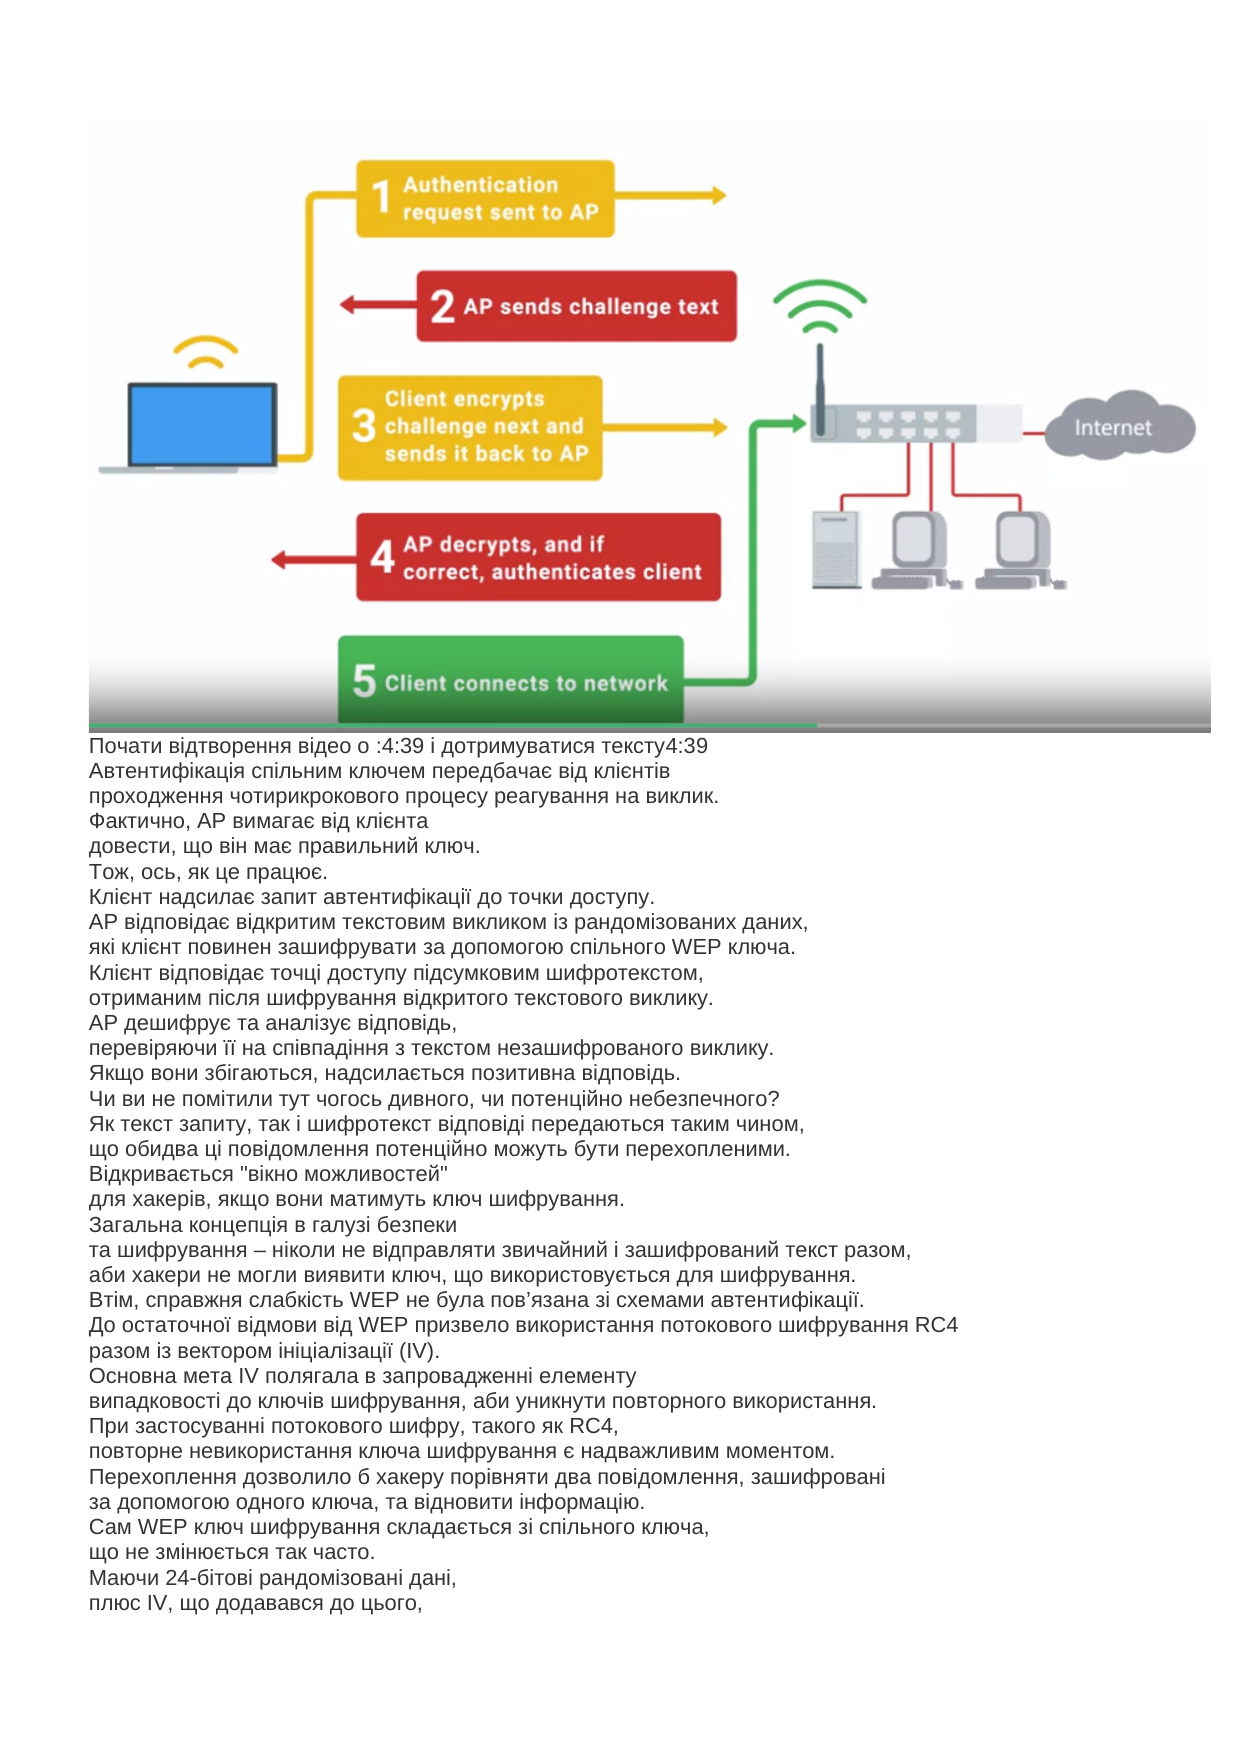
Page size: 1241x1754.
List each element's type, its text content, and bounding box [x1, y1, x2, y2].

text Основна мета IV полягала в запровадженні елементу [89, 1363, 1211, 1388]
text проходження чотирикрокового процесу реагування на виклик. [89, 783, 1211, 808]
text перевіряючи її на співпадіння з текстом незашифрованого виклику. [89, 1035, 1211, 1060]
text отриманим після шифрування відкритого текстового виклику. [89, 985, 1211, 1010]
text Клієнт відповідає точці доступу підсумковим шифротекстом, [89, 959, 1211, 985]
text При застосуванні потокового шифру, такого як RC4, [89, 1413, 1211, 1438]
text аби хакери не могли виявити ключ, що використовується для шифрування. [89, 1262, 1211, 1287]
text довести, що він має правильний ключ. [89, 833, 1211, 859]
text AP дешифрує та аналізує відповідь, [89, 1010, 1211, 1035]
text Перехоплення дозволило б хакеру порівняти два повідомлення, зашифровані [89, 1464, 1211, 1489]
text Тож, ось, як це працює. [89, 859, 1211, 884]
text Чи ви не помітили тут чогось дивного, чи потенційно небезпечного? [89, 1086, 1211, 1111]
text разом із вектором ініціалізації (IV). [89, 1338, 1211, 1363]
text Як текст запиту, так і шифротекст відповіді передаються таким чином, [89, 1111, 1211, 1136]
text Загальна концепція в галузі безпеки [89, 1212, 1211, 1237]
text До остаточної відмови від WEP призвело використання потокового шифрування RC4 [89, 1312, 1211, 1338]
text за допомогою одного ключа, та відновити інформацію. [89, 1489, 1211, 1514]
text Фактично, АP вимагає від клієнта [89, 808, 1211, 833]
text що обидва ці повідомлення потенційно можуть бути перехопленими. [89, 1136, 1211, 1161]
text які клієнт повинен зашифрувати за допомогою спільного WEP ключа. [89, 934, 1211, 959]
text AP відповідає відкритим текстовим викликом із рандомізованих даних, [89, 909, 1211, 934]
picture [88, 118, 1211, 733]
text Втім, справжня слабкість WEP не була пов’язана зі схемами автентифікації. [89, 1287, 1211, 1312]
text випадковості до ключів шифрування, аби уникнути повторного використання. [89, 1388, 1211, 1413]
text Маючи 24-бітові рандомізовані дані, [89, 1564, 1211, 1590]
text повторне невикористання ключа шифрування є надважливим моментом. [89, 1438, 1211, 1464]
text Відкривається "вікно можливостей" [89, 1161, 1211, 1186]
text та шифрування ‒ ніколи не відправляти звичайний і зашифрований текст разом, [89, 1237, 1211, 1262]
text для хакерів, якщо вони матимуть ключ шифрування. [89, 1186, 1211, 1212]
text Почати відтворення відео о :4:39 і дотримуватися тексту4:39 [89, 733, 1211, 758]
text Сам WEP ключ шифрування складається зі спільного ключа, [89, 1514, 1211, 1539]
text Автентифікація спільним ключем передбачає від клієнтів [89, 758, 1211, 783]
text Якщо вони збігаються, надсилається позитивна відповідь. [89, 1060, 1211, 1086]
text плюс IV, що додавався до цього, [89, 1590, 1211, 1615]
text що не змінюється так часто. [89, 1539, 1211, 1564]
text Клієнт надсилає запит автентифікації до точки доступу. [89, 884, 1211, 909]
